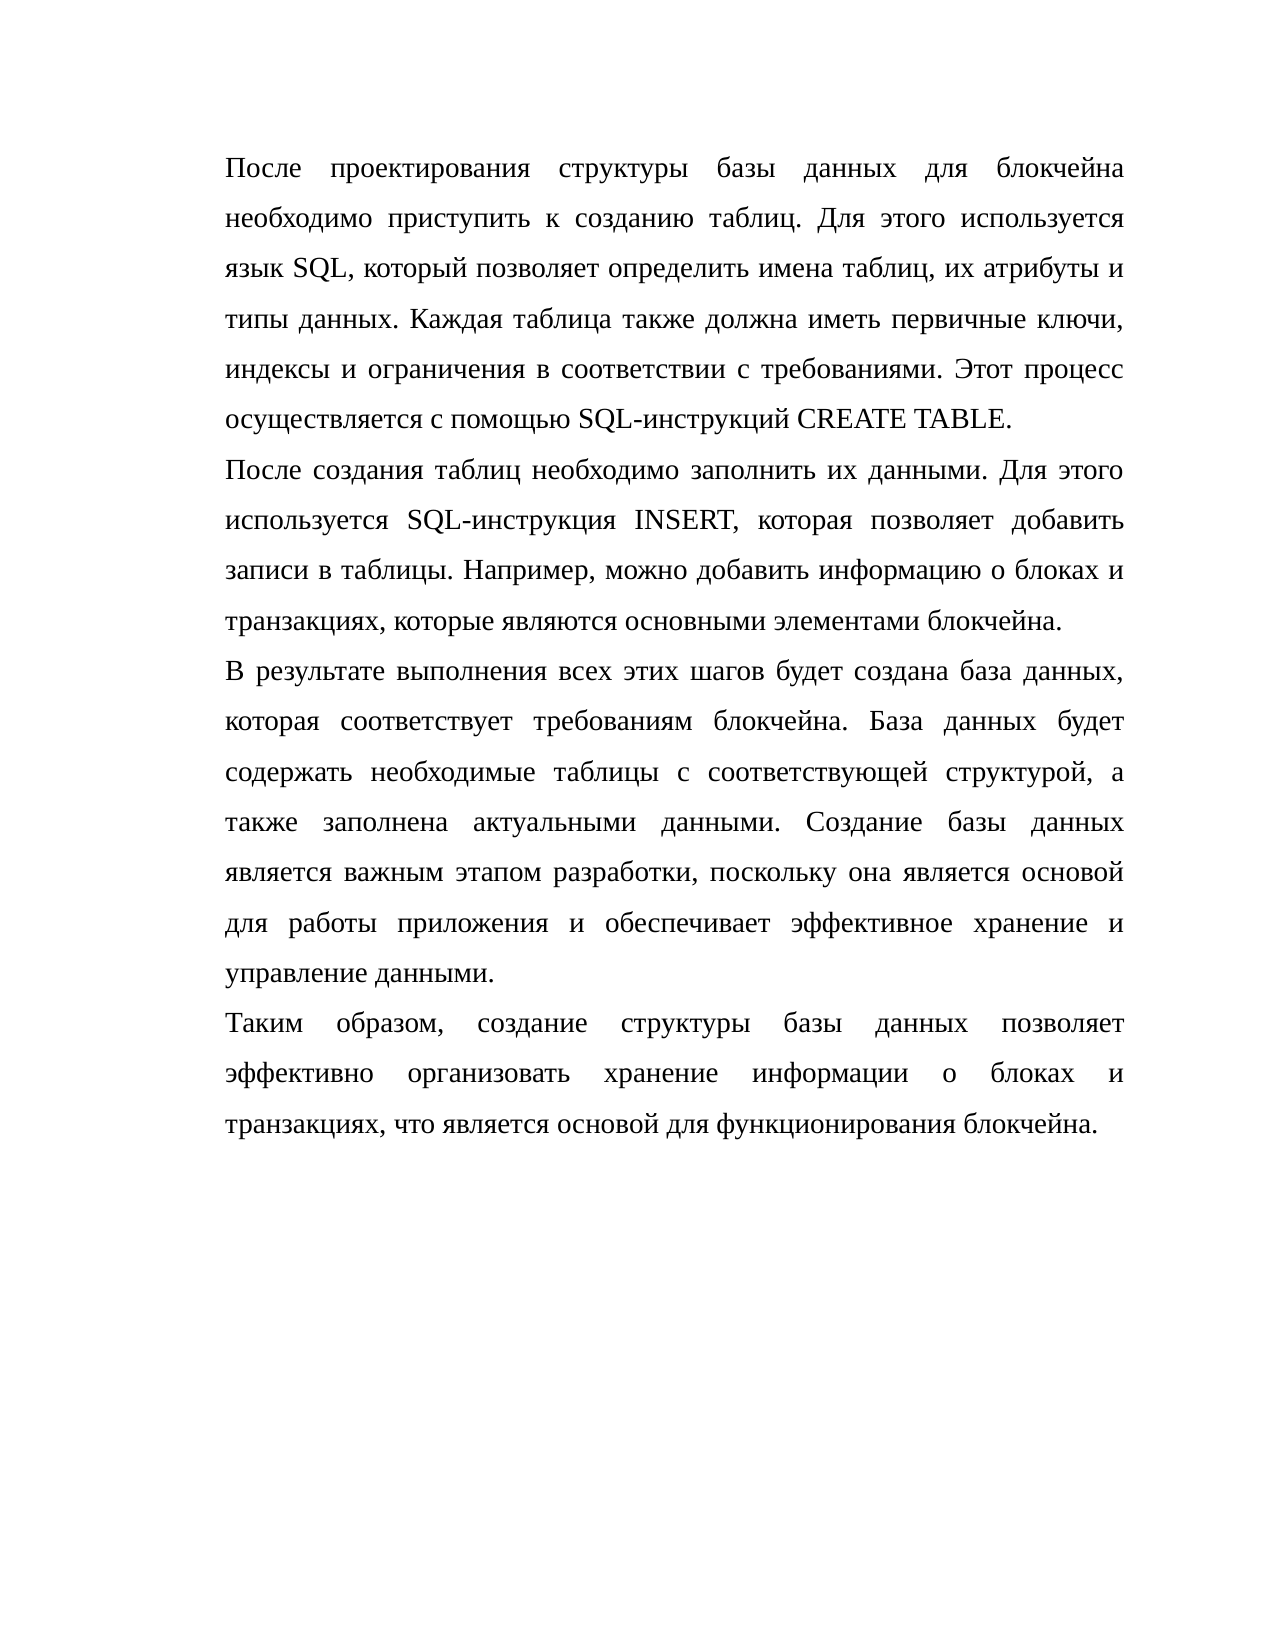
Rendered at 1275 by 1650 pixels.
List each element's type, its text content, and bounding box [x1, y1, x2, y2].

list После проектирования структуры базы данных для блокчейна необходимо приступить к созданию таблиц. Для этого используется язык SQL, который позволяет определить имена таблиц, их атрибуты и типы данных. Каждая таблица также должна иметь первичные ключи, индексы и ограничения в соответствии с требованиями. Этот процесс осуществляется с помощью SQL-инструкций CREATE TABLE. [225, 150, 1125, 435]
list Таким образом, создание структуры базы данных позволяет эффективно организовать хранение информации о блоках и транзакциях, что является основой для функционирования блокчейна. [225, 1005, 1125, 1139]
list После создания таблиц необходимо заполнить их данными. Для этого используется SQL-инструкция INSERT, которая позволяет добавить записи в таблицы. Например, можно добавить информацию о блоках и транзакциях, которые являются основными элементами блокчейна. [225, 452, 1125, 636]
list В результате выполнения всех этих шагов будет создана база данных, которая соответствует требованиям блокчейна. База данных будет содержать необходимые таблицы с соответствующей структурой, а также заполнена актуальными данными. Создание базы данных является важным этапом разработки, поскольку она является основой для работы приложения и обеспечивает эффективное хранение и управление данными. [225, 653, 1125, 988]
